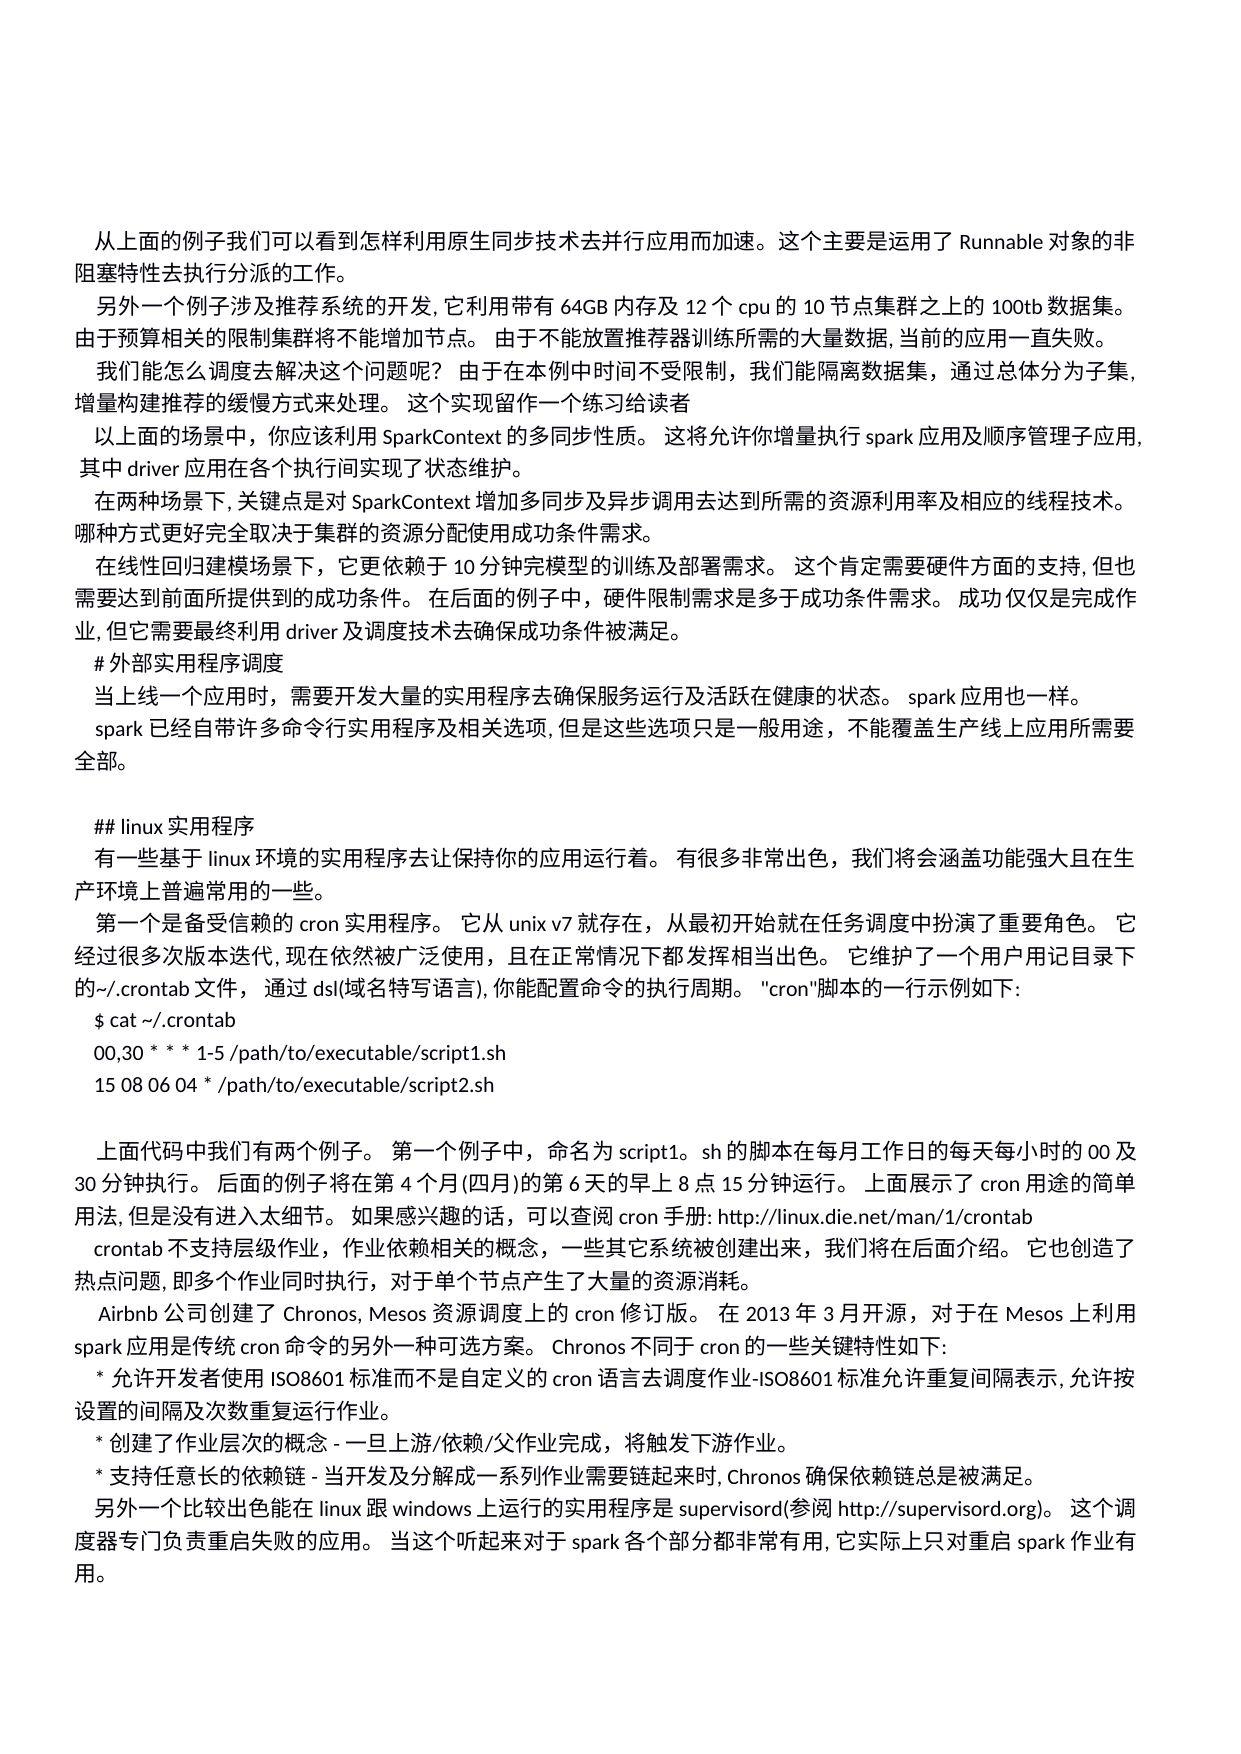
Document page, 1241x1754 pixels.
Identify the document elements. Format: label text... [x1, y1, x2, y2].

text 有一些基于linux环境的实用程序去让保持你的应用运行着。 有很多非常出色，我们将会涵盖功能强大且在生产环境上普遍常用的一些。 [74, 841, 1137, 906]
text 在两种场景下, 关键点是对SparkContext增加多同步及异步调用去达到所需的资源利用率及相应的线程技术。 哪种方式更好完全取决于集群的资源分配使用成功条件需求。 [74, 483, 1137, 548]
text ## linux实用程序 [74, 808, 1137, 841]
text Airbnb公司创建了Chronos, Mesos资源调度上的cron修订版。 在2013年3月开源，对于在Mesos上利用spark应用是传统cron命令的另外一种可选方案。 Chronos不同于cron的一些关键特性如下: [74, 1296, 1137, 1361]
text * 支持任意长的依赖链 - 当开发及分解成一系列作业需要链起来时, Chronos确保依赖链总是被满足。 [74, 1458, 1137, 1491]
text 我们能怎么调度去解决这个问题呢？ 由于在本例中时间不受限制，我们能隔离数据集，通过总体分为子集, 增量构建推荐的缓慢方式来处理。 这个实现留作一个练习给读者 [74, 353, 1137, 418]
text crontab不支持层级作业，作业依赖相关的概念，一些其它系统被创建出来，我们将在后面介绍。 它也创造了热点问题, 即多个作业同时执行，对于单个节点产生了大量的资源消耗。 [74, 1231, 1137, 1296]
text 15 08 06 04 * /path/to/executable/script2.sh [74, 1068, 1137, 1101]
text 在线性回归建模场景下，它更依赖于10分钟完模型的训练及部署需求。 这个肯定需要硬件方面的支持, 但也需要达到前面所提供到的成功条件。 在后面的例子中，硬件限制需求是多于成功条件需求。 成功仅仅是完成作业, 但它需要最终利用driver及调度技术去确保成功条件被满足。 [74, 548, 1137, 646]
text 上面代码中我们有两个例子。 第一个例子中，命名为script1。sh的脚本在每月工作日的每天每小时的00及30分钟执行。 后面的例子将在第4个月(四月)的第6天的早上8点15分钟运行。 上面展示了cron用途的简单用法, 但是没有进入太细节。 如果感兴趣的话，可以查阅cron手册: http://linux.die.net/man/1/crontab [74, 1133, 1137, 1231]
text 第一个是备受信赖的cron实用程序。 它从unix v7就存在，从最初开始就在任务调度中扮演了重要角色。 它经过很多次版本迭代, 现在依然被广泛使用，且在正常情况下都发挥相当出色。 它维护了一个用户用记目录下的~/.crontab文件， 通过dsl(域名特写语言), 你能配置命令的执行周期。 "cron"脚本的一行示例如下: [74, 906, 1137, 1003]
text * 允许开发者使用ISO8601标准而不是自定义的cron语言去调度作业-ISO8601标准允许重复间隔表示, 允许按设置的间隔及次数重复运行作业。 [74, 1361, 1137, 1426]
text 另外一个比较出色能在linux跟windows上运行的实用程序是supervisord(参阅http://supervisord.org)。 这个调度器专门负责重启失败的应用。 当这个听起来对于spark各个部分都非常有用, 它实际上只对重启spark 作业有用。 [74, 1491, 1137, 1588]
text $ cat ~/.crontab [74, 1003, 1137, 1036]
text 另外一个例子涉及推荐系统的开发, 它利用带有64GB内存及12个cpu的10节点集群之上的100tb数据集。 由于预算相关的限制集群将不能增加节点。 由于不能放置推荐器训练所需的大量数据, 当前的应用一直失败。 [74, 288, 1137, 353]
text * 创建了作业层次的概念 - 一旦上游/依赖/父作业完成，将触发下游作业。 [74, 1426, 1137, 1458]
text # 外部实用程序调度 [74, 646, 1137, 678]
text 当上线一个应用时，需要开发大量的实用程序去确保服务运行及活跃在健康的状态。 spark应用也一样。 [74, 678, 1137, 711]
text 00,30 * * * 1-5 /path/to/executable/script1.sh [74, 1036, 1137, 1068]
text 从上面的例子我们可以看到怎样利用原生同步技术去并行应用而加速。这个主要是运用了Runnable对象的非阻塞特性去执行分派的工作。 [74, 223, 1137, 288]
text 以上面的场景中，你应该利用SparkContext的多同步性质。 这将允许你增量执行spark应用及顺序管理子应用, 其中driver应用在各个执行间实现了状态维护。 [74, 418, 1137, 483]
text spark已经自带许多命令行实用程序及相关选项, 但是这些选项只是一般用途，不能覆盖生产线上应用所需要全部。 [74, 711, 1137, 776]
